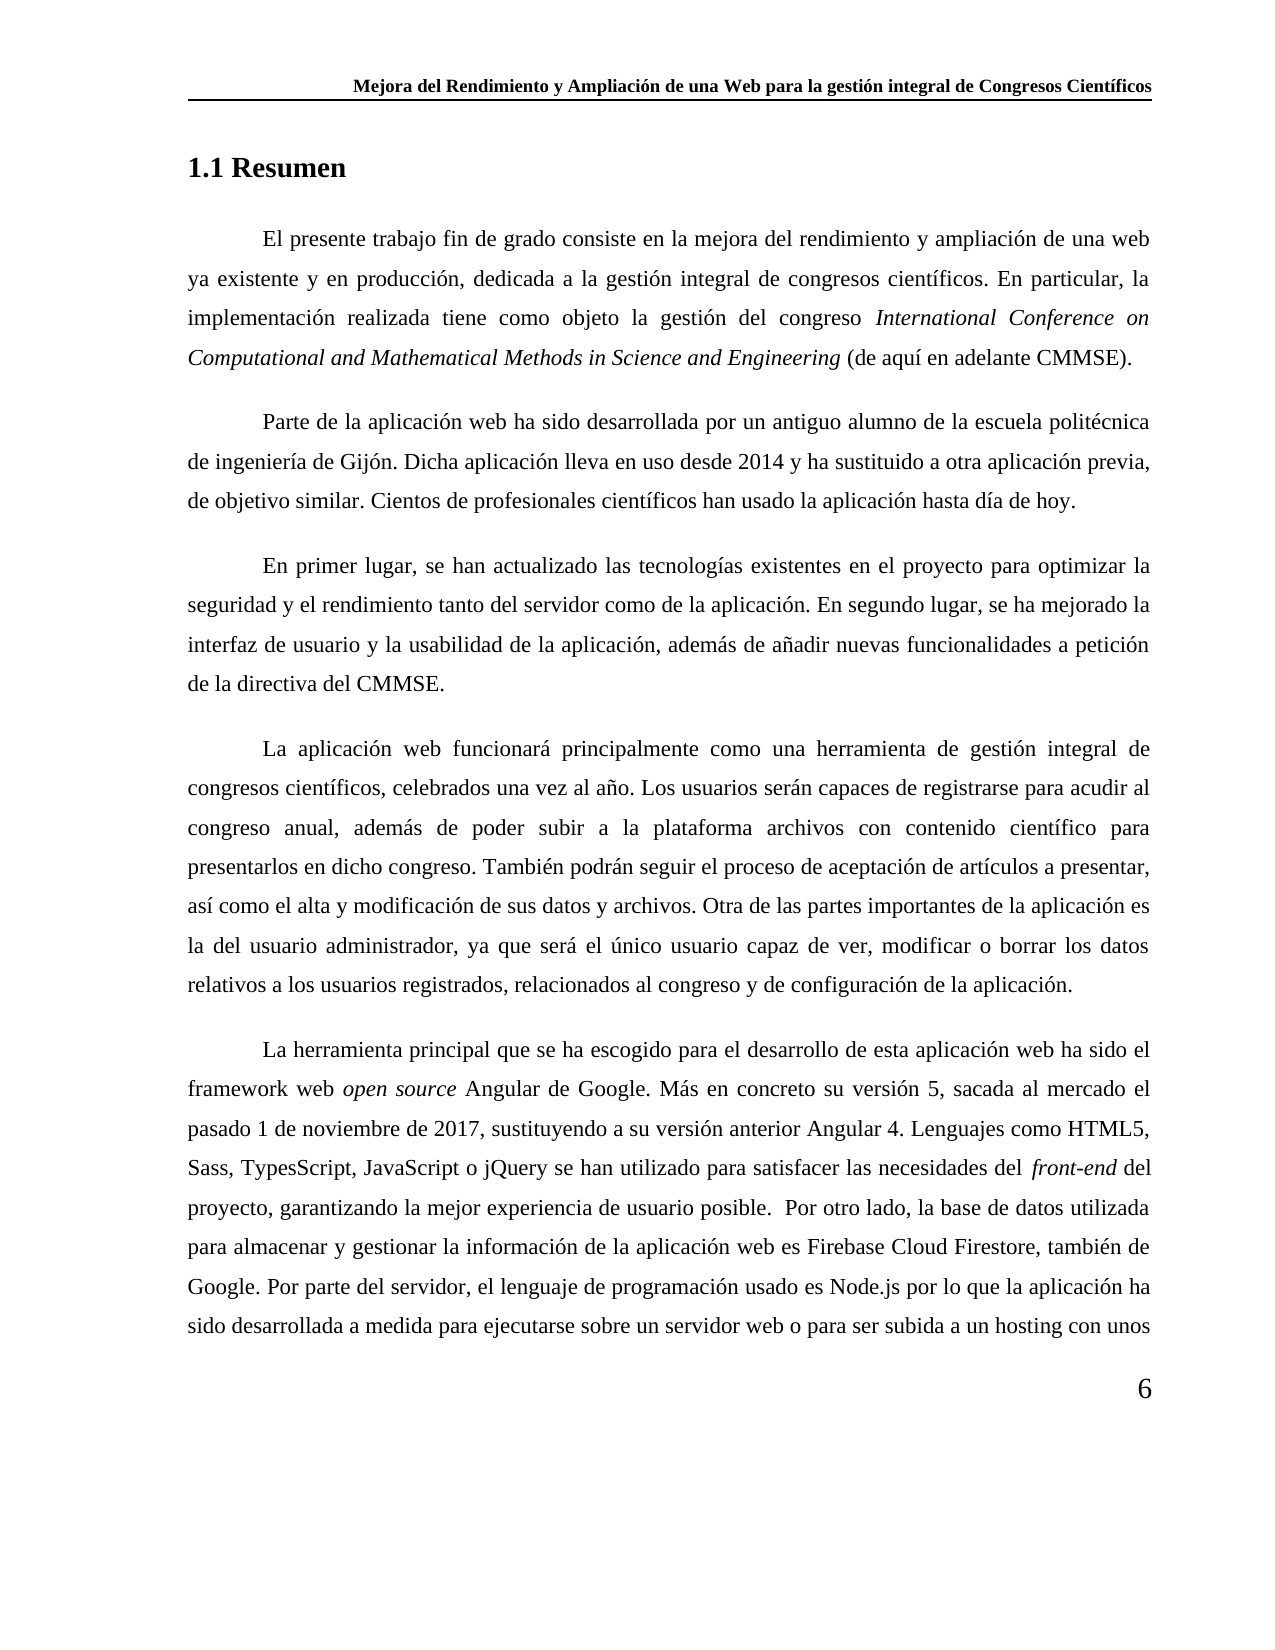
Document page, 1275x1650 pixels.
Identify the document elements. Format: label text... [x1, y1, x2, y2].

text El presente trabajo fin de grado consiste en la mejora del rendimiento y ampliación de una web ya existente y en producción, dedicada a la gestión integral de congresos científicos. En particular, la implementación realizada tiene como objeto la gestión del congreso International Conference on Computational and Mathematical Methods in Science and Engineering (de aquí en adelante CMMSE). [187, 225, 1152, 370]
title 1.1 Resumen [187, 150, 1152, 183]
text La aplicación web funcionará principalmente como una herramienta de gestión integral de congresos científicos, celebrados una vez al año. Los usuarios serán capaces de registrarse para acudir al congreso anual, además de poder subir a la plataforma archivos con contenido científico para presentarlos en dicho congreso. También podrán seguir el proceso de aceptación de artículos a presentar, así como el alta y modificación de sus datos y archivos. Otra de las partes importantes de la aplicación es la del usuario administrador, ya que será el único usuario capaz de ver, modificar o borrar los datos relativos a los usuarios registrados, relacionados al congreso y de configuración de la aplicación. [187, 734, 1152, 998]
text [187, 1036, 1152, 1339]
text En primer lugar, se han actualizado las tecnologías existentes en el proyecto para optimizar la seguridad y el rendimiento tanto del servidor como de la aplicación. En segundo lugar, se ha mejorado la interfaz de usuario y la usabilidad de la aplicación, además de añadir nuevas funcionalidades a petición de la directiva del CMMSE. [187, 552, 1152, 696]
text Parte de la aplicación web ha sido desarrollada por un antiguo alumno de la escuela politécnica de ingeniería de Gijón. Dicha aplicación lleva en uso desde 2014 y ha sustituido a otra aplicación previa, de objetivo similar. Cientos de profesionales científicos han usado la aplicación hasta día de hoy. [187, 408, 1152, 513]
